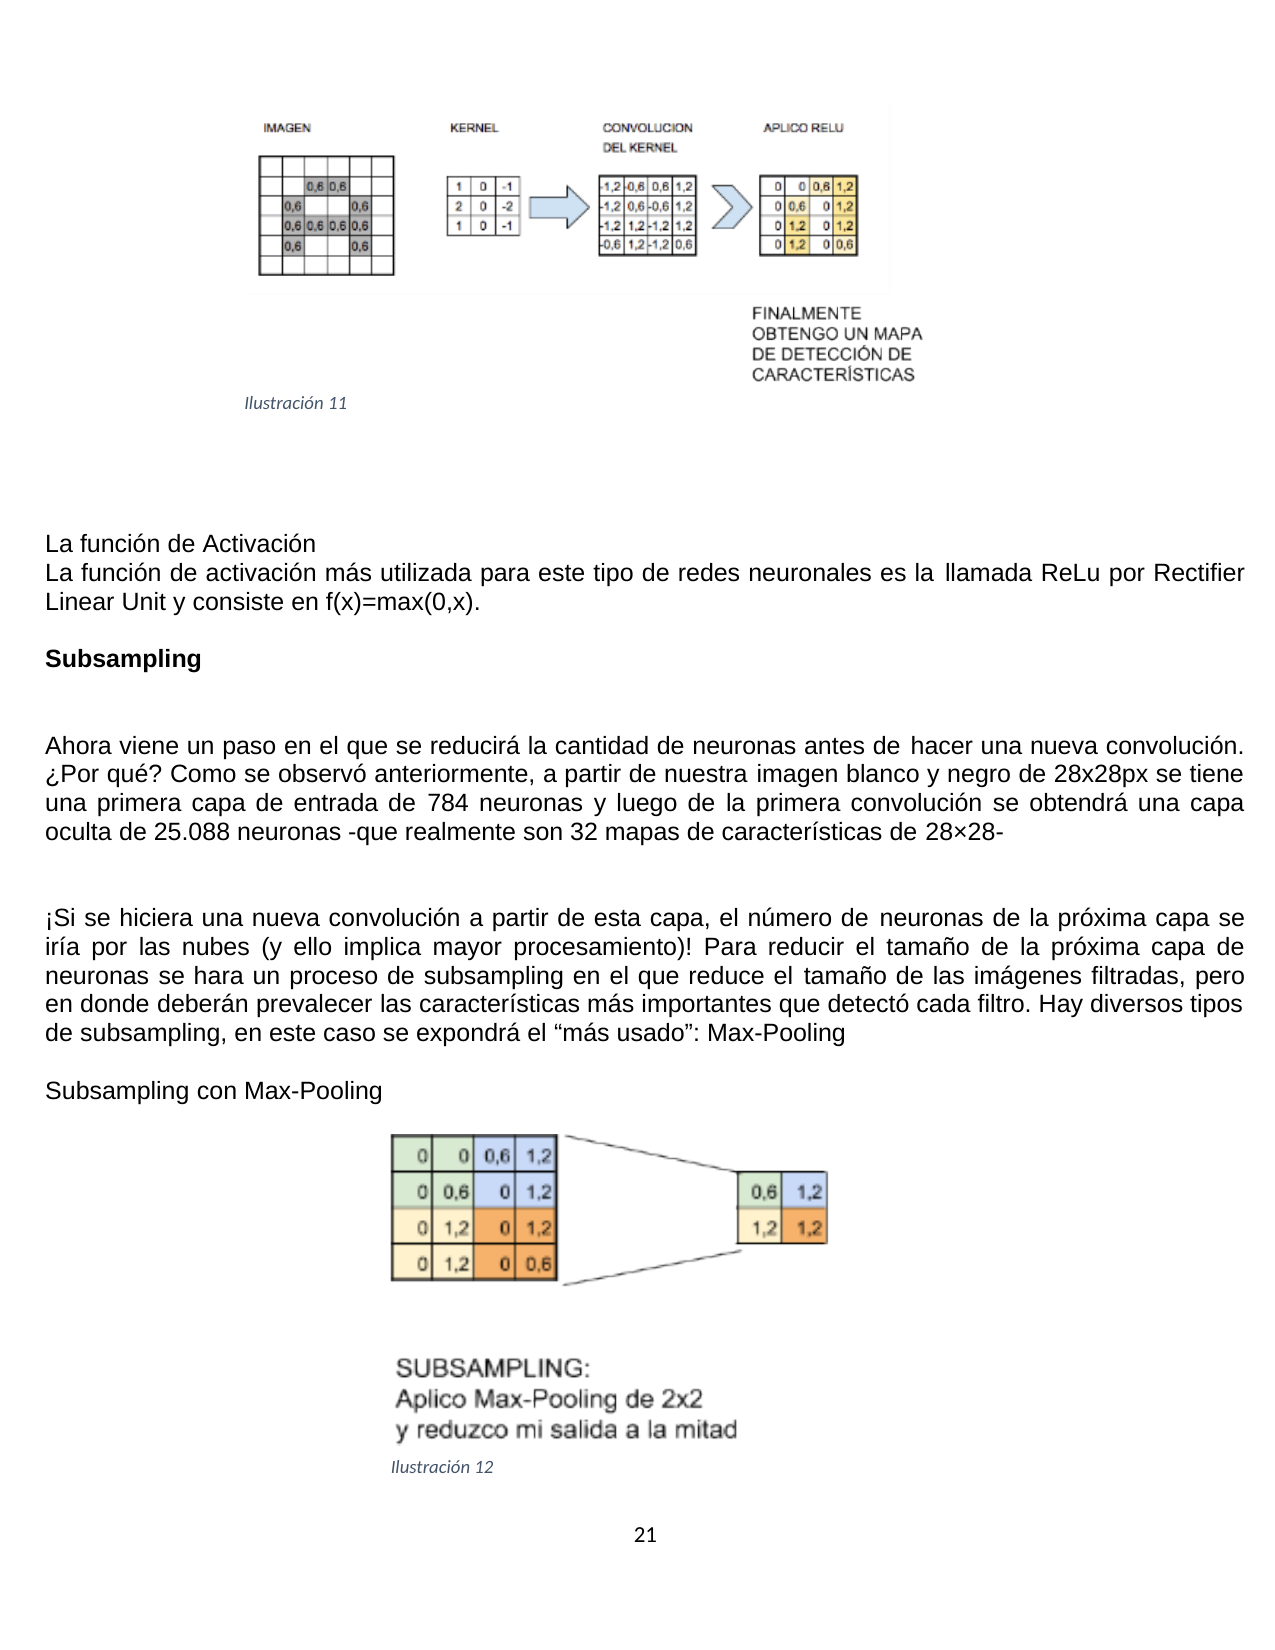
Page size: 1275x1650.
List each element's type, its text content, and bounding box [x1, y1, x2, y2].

text ¡Si se hiciera una nueva convolución a partir de esta capa, el número de neuronas de la próxima capa se iría por las nubes (y ello implica mayor procesamiento)! Para reducir el tamaño de la próxima capa de neuronas se hara un proceso de subsampling en el que reduce el tamaño de las imágenes filtradas, pero en donde deberán prevalecer las características más importantes que detectó cada filtro. Hay diversos tipos de subsampling, en este caso se expondrá el “más usado”: Max-Pooling [45, 903, 1245, 1047]
picture [390, 1134, 829, 1446]
text Subsampling [45, 644, 1245, 673]
text La función de Activación [45, 529, 1245, 558]
picture [244, 103, 923, 383]
text Ahora viene un paso en el que se reducirá la cantidad de neuronas antes de hacer una nueva convolución. ¿Por qué? Como se observó anteriormente, a partir de nuestra imagen blanco y negro de 28x28px se tiene una primera capa de entrada de 784 neuronas y luego de la primera convolución se obtendrá una capa oculta de 25.088 neuronas -que realmente son 32 mapas de características de 28×28- [45, 731, 1245, 846]
text La función de activación más utilizada para este tipo de redes neuronales es la llamada ReLu por Rectifier Linear Unit y consiste en f(x)=max(0,x). [45, 558, 1245, 616]
text Subsampling con Max-Pooling [45, 1076, 1245, 1104]
